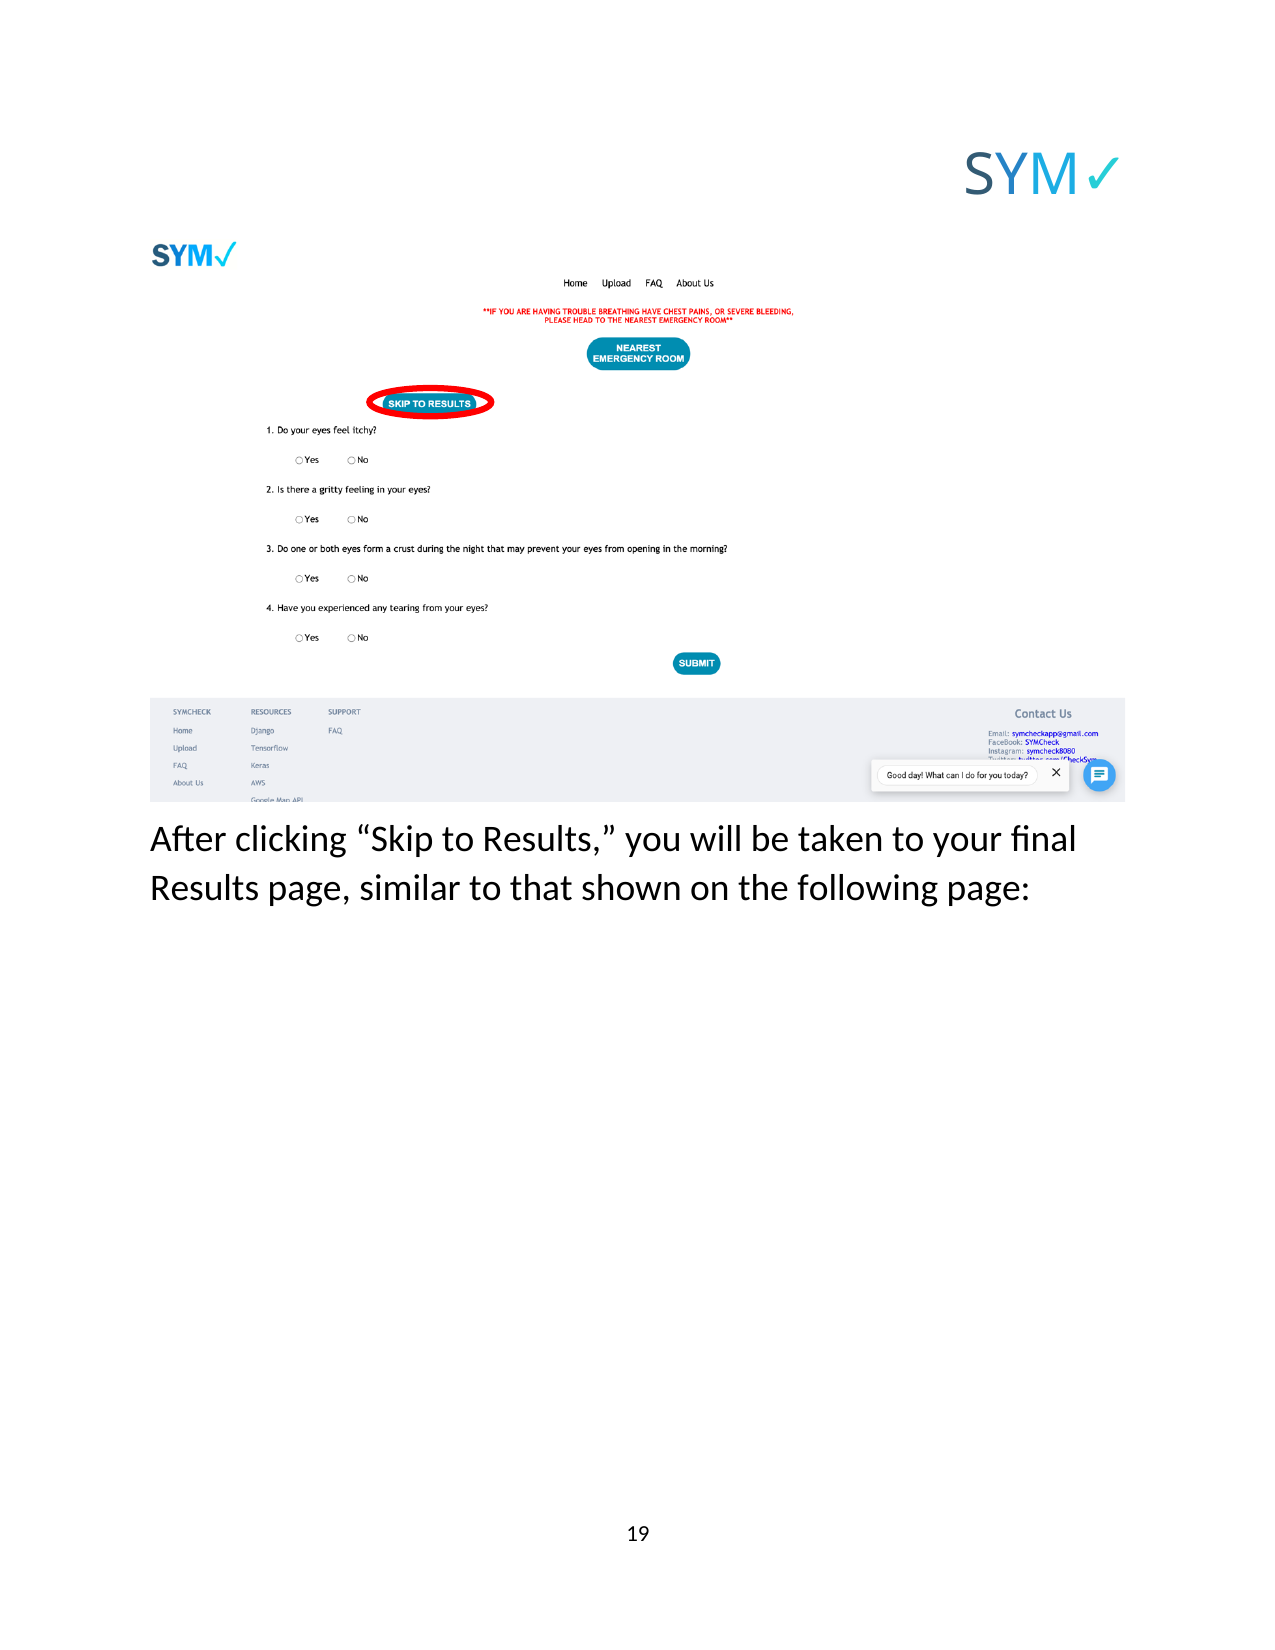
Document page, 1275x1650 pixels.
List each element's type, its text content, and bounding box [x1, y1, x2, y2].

picture [150, 239, 1125, 802]
text After clicking “Skip to Results,” you will be taken to your final Results page, similar to that shown on the following page: [150, 815, 1125, 910]
